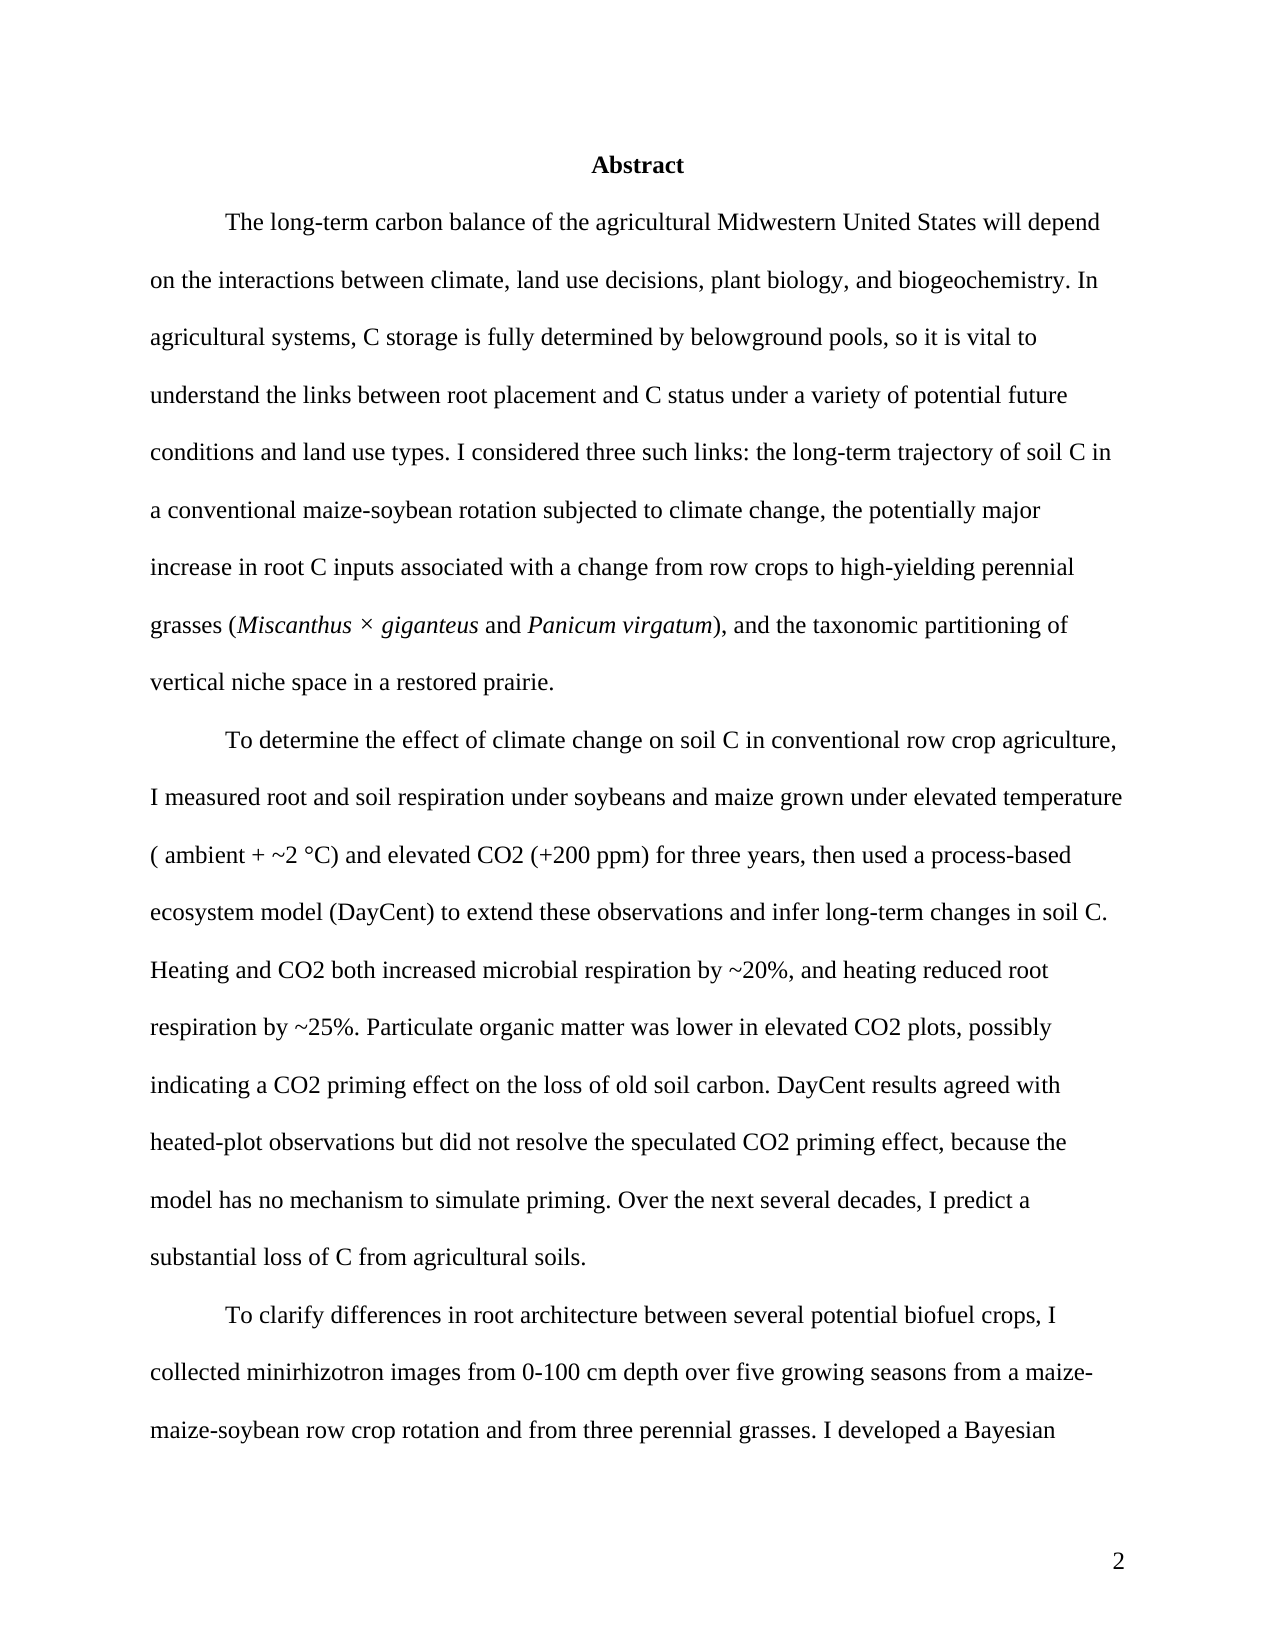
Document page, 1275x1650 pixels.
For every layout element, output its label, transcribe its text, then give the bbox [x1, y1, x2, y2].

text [150, 1300, 1125, 1444]
subtitle Abstract [150, 150, 1125, 179]
text To determine the effect of climate change on soil C in conventional row crop agriculture, I measured root and soil respiration under soybeans and maize grown under elevated temperature ( ambient + ~2 °C) and elevated CO2 (+200 ppm) for three years, then used a process-based ecosystem model (DayCent) to extend these observations and infer long-term changes in soil C. Heating and CO2 both increased microbial respiration by ~20%, and heating reduced root respiration by ~25%. Particulate organic matter was lower in elevated CO2 plots, possibly indicating a CO2 priming effect on the loss of old soil carbon. DayCent results agreed with heated-plot observations but did not resolve the speculated CO2 priming effect, because the model has no mechanism to simulate priming. Over the next several decades, I predict a substantial loss of C from agricultural soils. [150, 725, 1125, 1271]
text The long-term carbon balance of the agricultural Midwestern United States will depend on the interactions between climate, land use decisions, plant biology, and biogeochemistry. In agricultural systems, C storage is fully determined by belowground pools, so it is vital to understand the links between root placement and C status under a variety of potential future conditions and land use types. I considered three such links: the long-term trajectory of soil C in a conventional maize-soybean rotation subjected to climate change, the potentially major increase in root C inputs associated with a change from row crops to high-yielding perennial grasses (Miscanthus giganteus and Panicum virgatum), and the taxonomic partitioning of vertical niche space in a restored prairie. [150, 207, 1125, 696]
